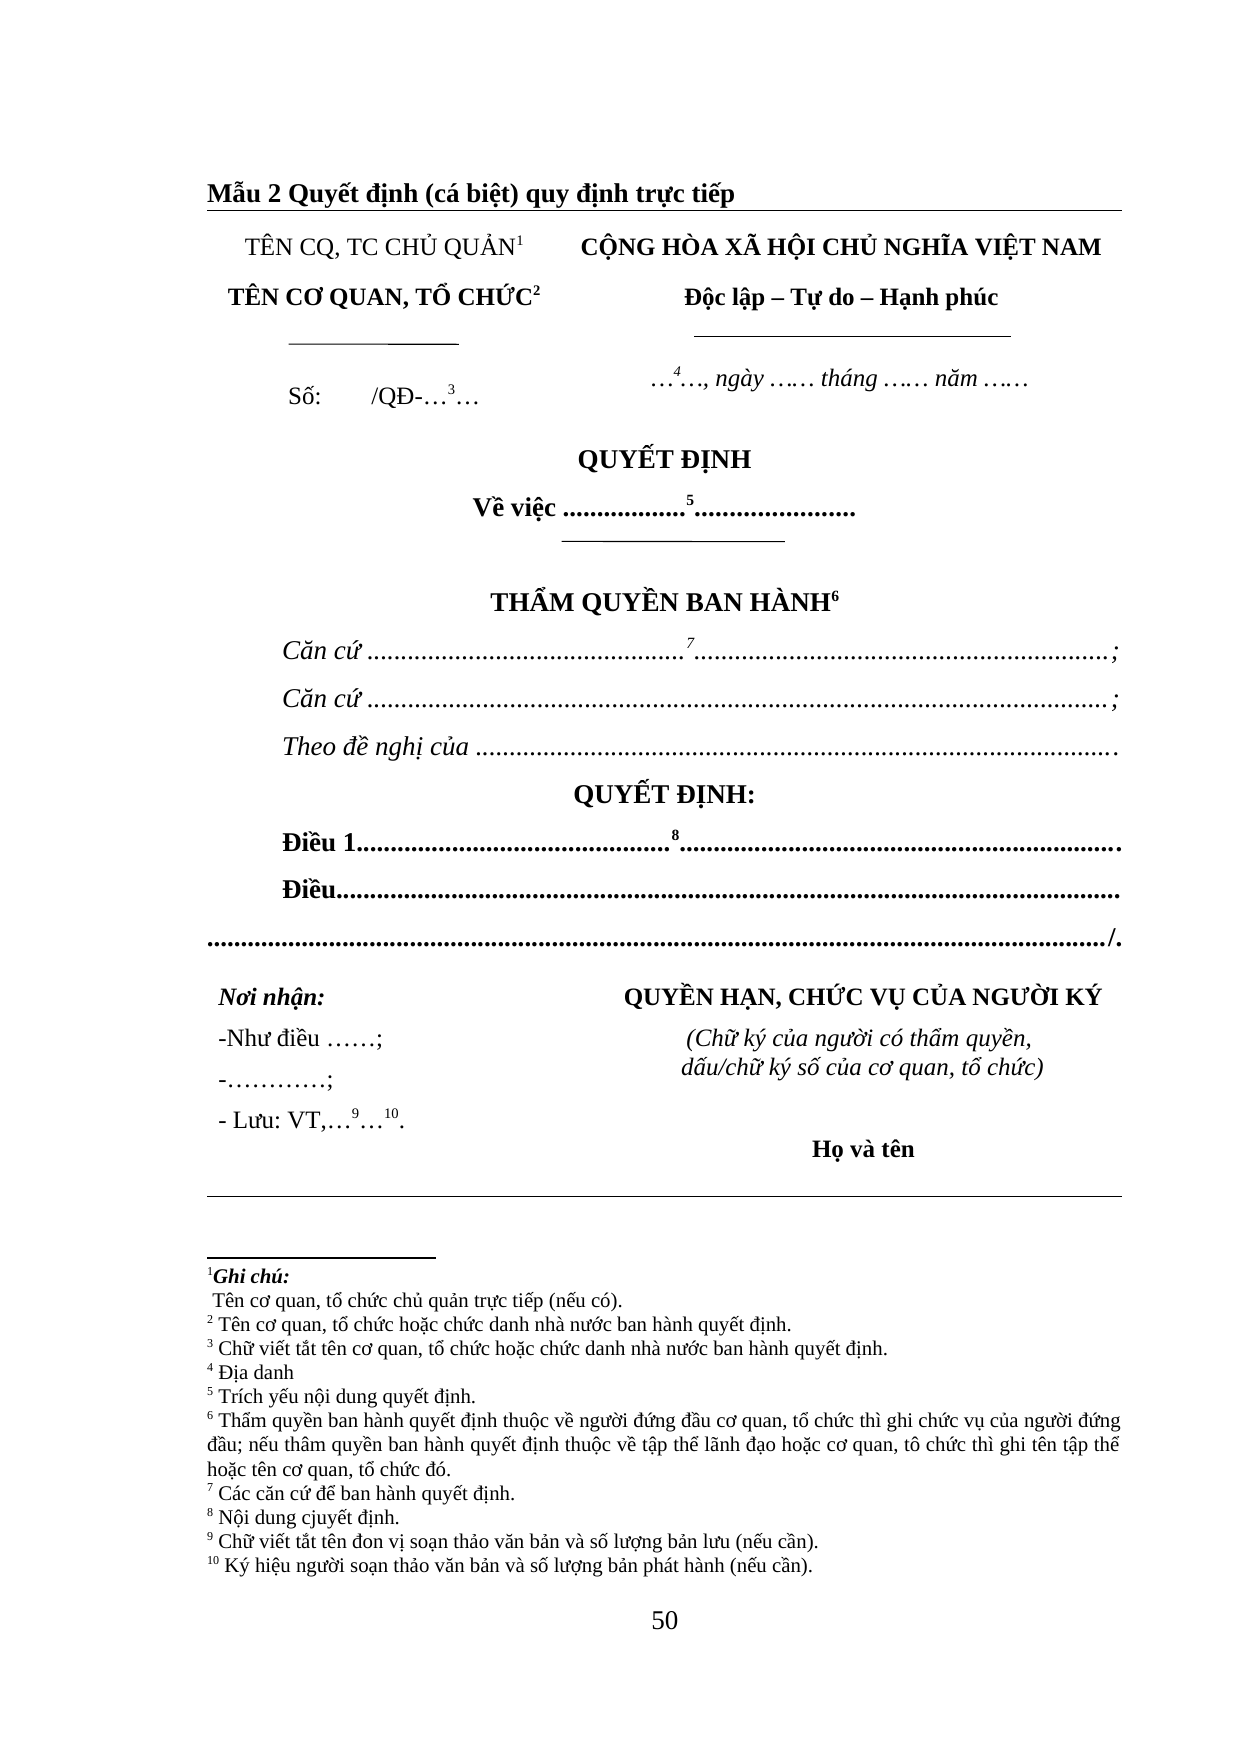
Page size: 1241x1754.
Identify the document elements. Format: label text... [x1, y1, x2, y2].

text QUYẾT ĐỊNH [207, 443, 1122, 474]
text Theo đề nghị của . [207, 730, 1122, 761]
text Căn cứ ; [207, 682, 1122, 713]
text Điều 1 . [207, 826, 1122, 857]
table_header TÊN CQ, TC CHỦ QUẢN TÊN CƠ QUAN, TỔ CHỨC Số: /QĐ-…… [207, 232, 561, 431]
table_header CỘNG HÒA XÃ HỘI CHỦ NGHĨA VIỆT NAM Độc lập – Tự do – Hạnh phúc ……, ngày …… tháng …… năm …… [561, 232, 1121, 431]
text QUYẾT ĐỊNH: [207, 778, 1122, 809]
text /. [207, 921, 1122, 952]
text Mẫu 2 Quyết định (cá biệt) quy định trực tiếp [207, 177, 1122, 210]
table_header QUYỀN HẠN, CHỨC VỤ CỦA NGƯỜI KÝ (Chữ ký của người có thẩm quyền, dấu/chữ ký số của cơ quan, tổ chức) Họ và tên [605, 969, 1121, 1163]
text Về việc [207, 491, 1122, 522]
text Điều [207, 873, 1122, 904]
text Căn cứ ; [207, 634, 1122, 666]
text THẨM QUYỀN BAN HÀNH [207, 587, 1122, 618]
table_header Nơi nhận: -Như điều ……; -…………; - Lưu: VT,……. [207, 969, 605, 1163]
